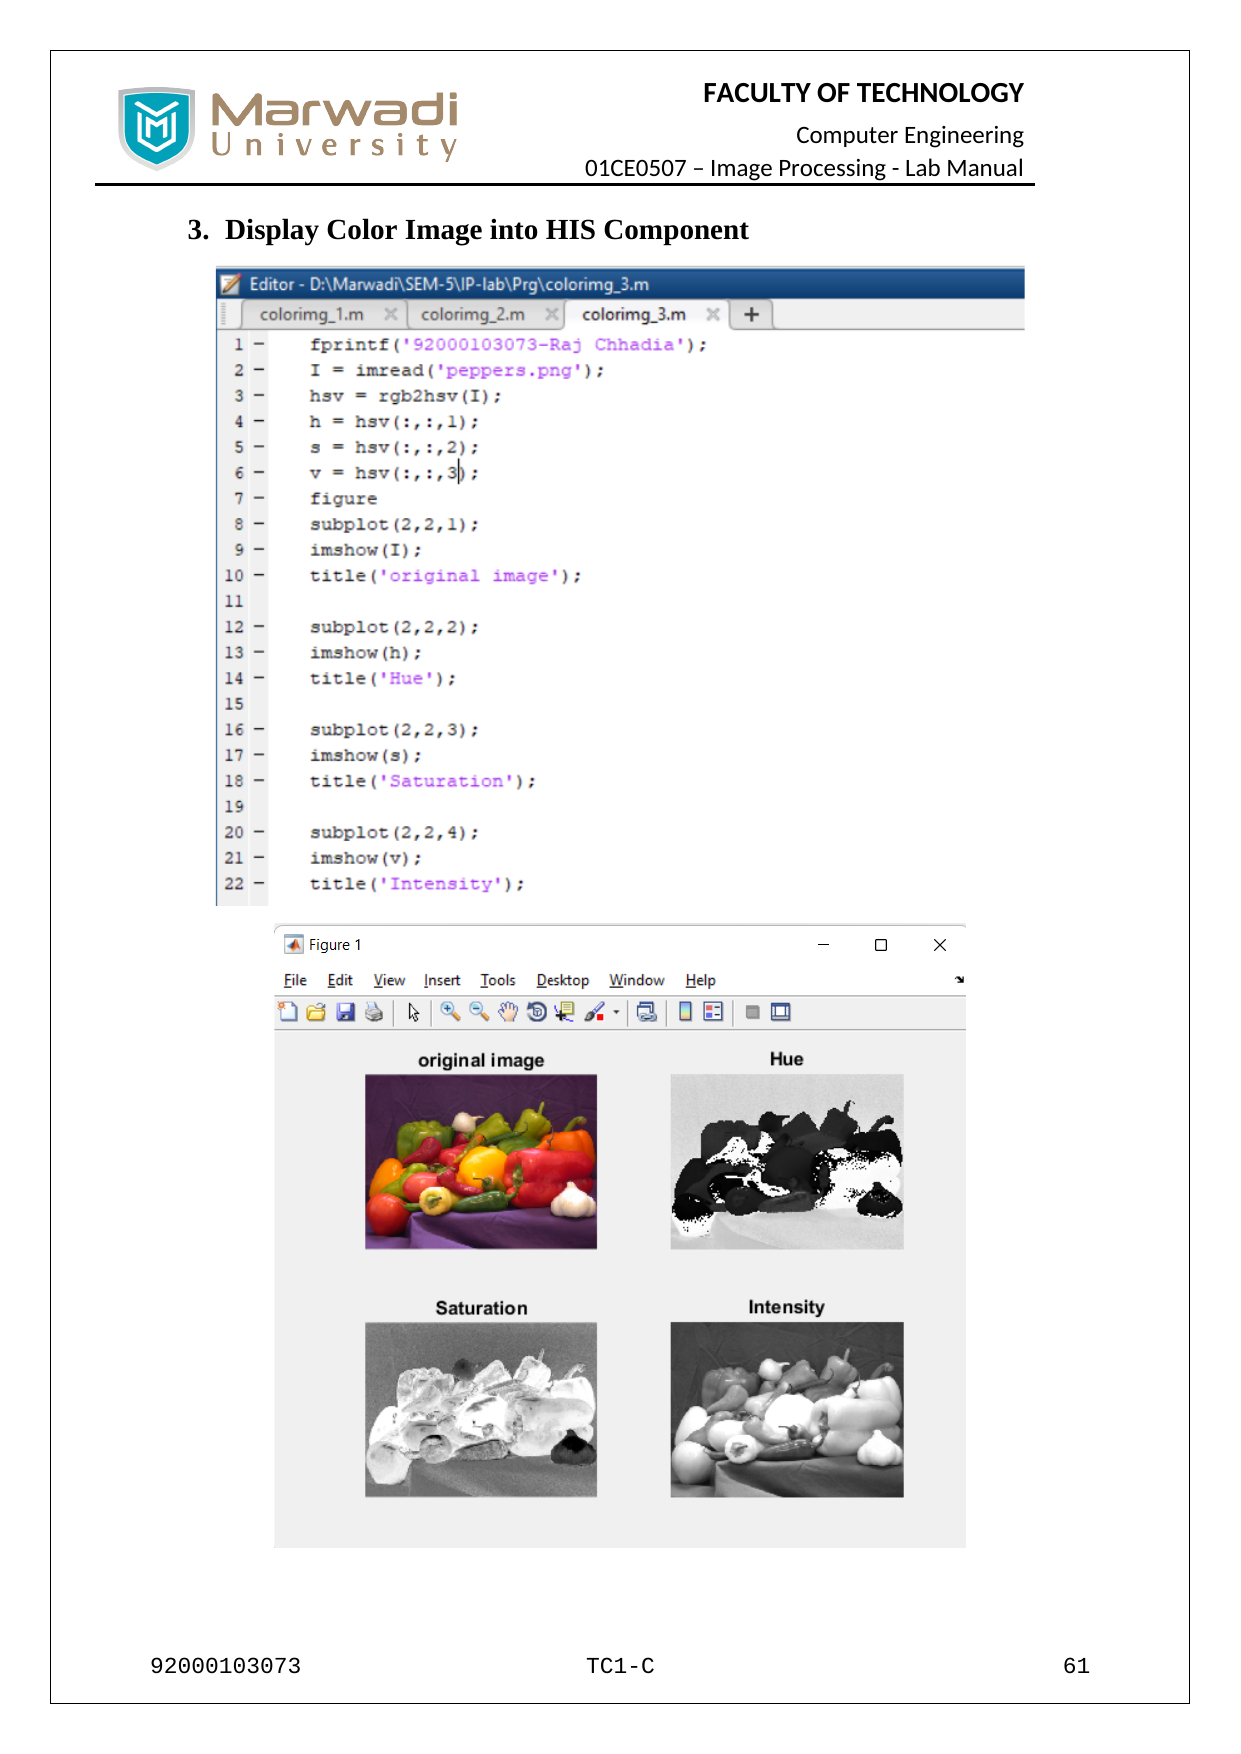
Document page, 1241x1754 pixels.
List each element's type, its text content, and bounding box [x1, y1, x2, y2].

picture [215, 265, 1025, 906]
picture [274, 923, 966, 1548]
picture [106, 73, 469, 182]
list Display Color Image into HIS Component [187, 212, 1090, 246]
